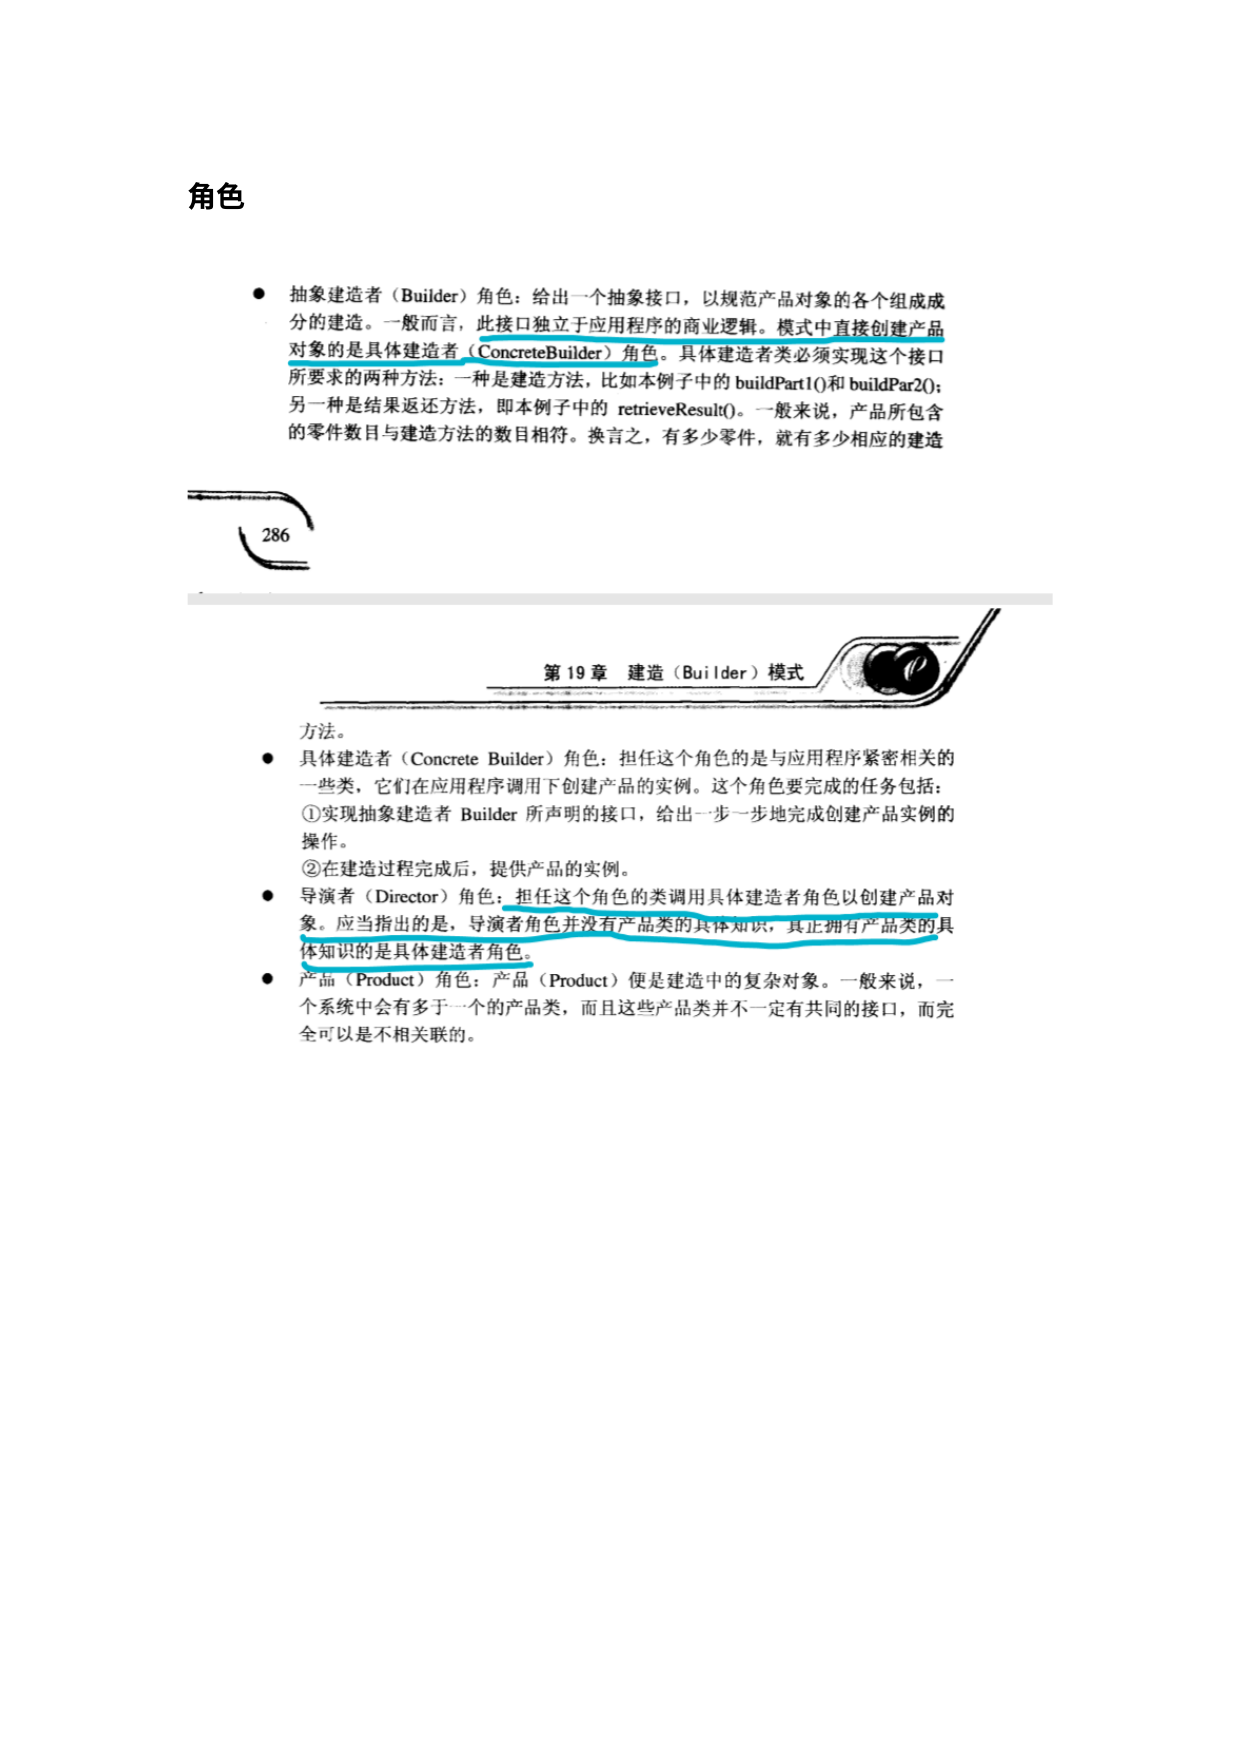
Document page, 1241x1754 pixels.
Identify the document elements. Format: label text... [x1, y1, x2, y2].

picture [187, 280, 1053, 1050]
subtitle 角色 [187, 162, 1053, 227]
